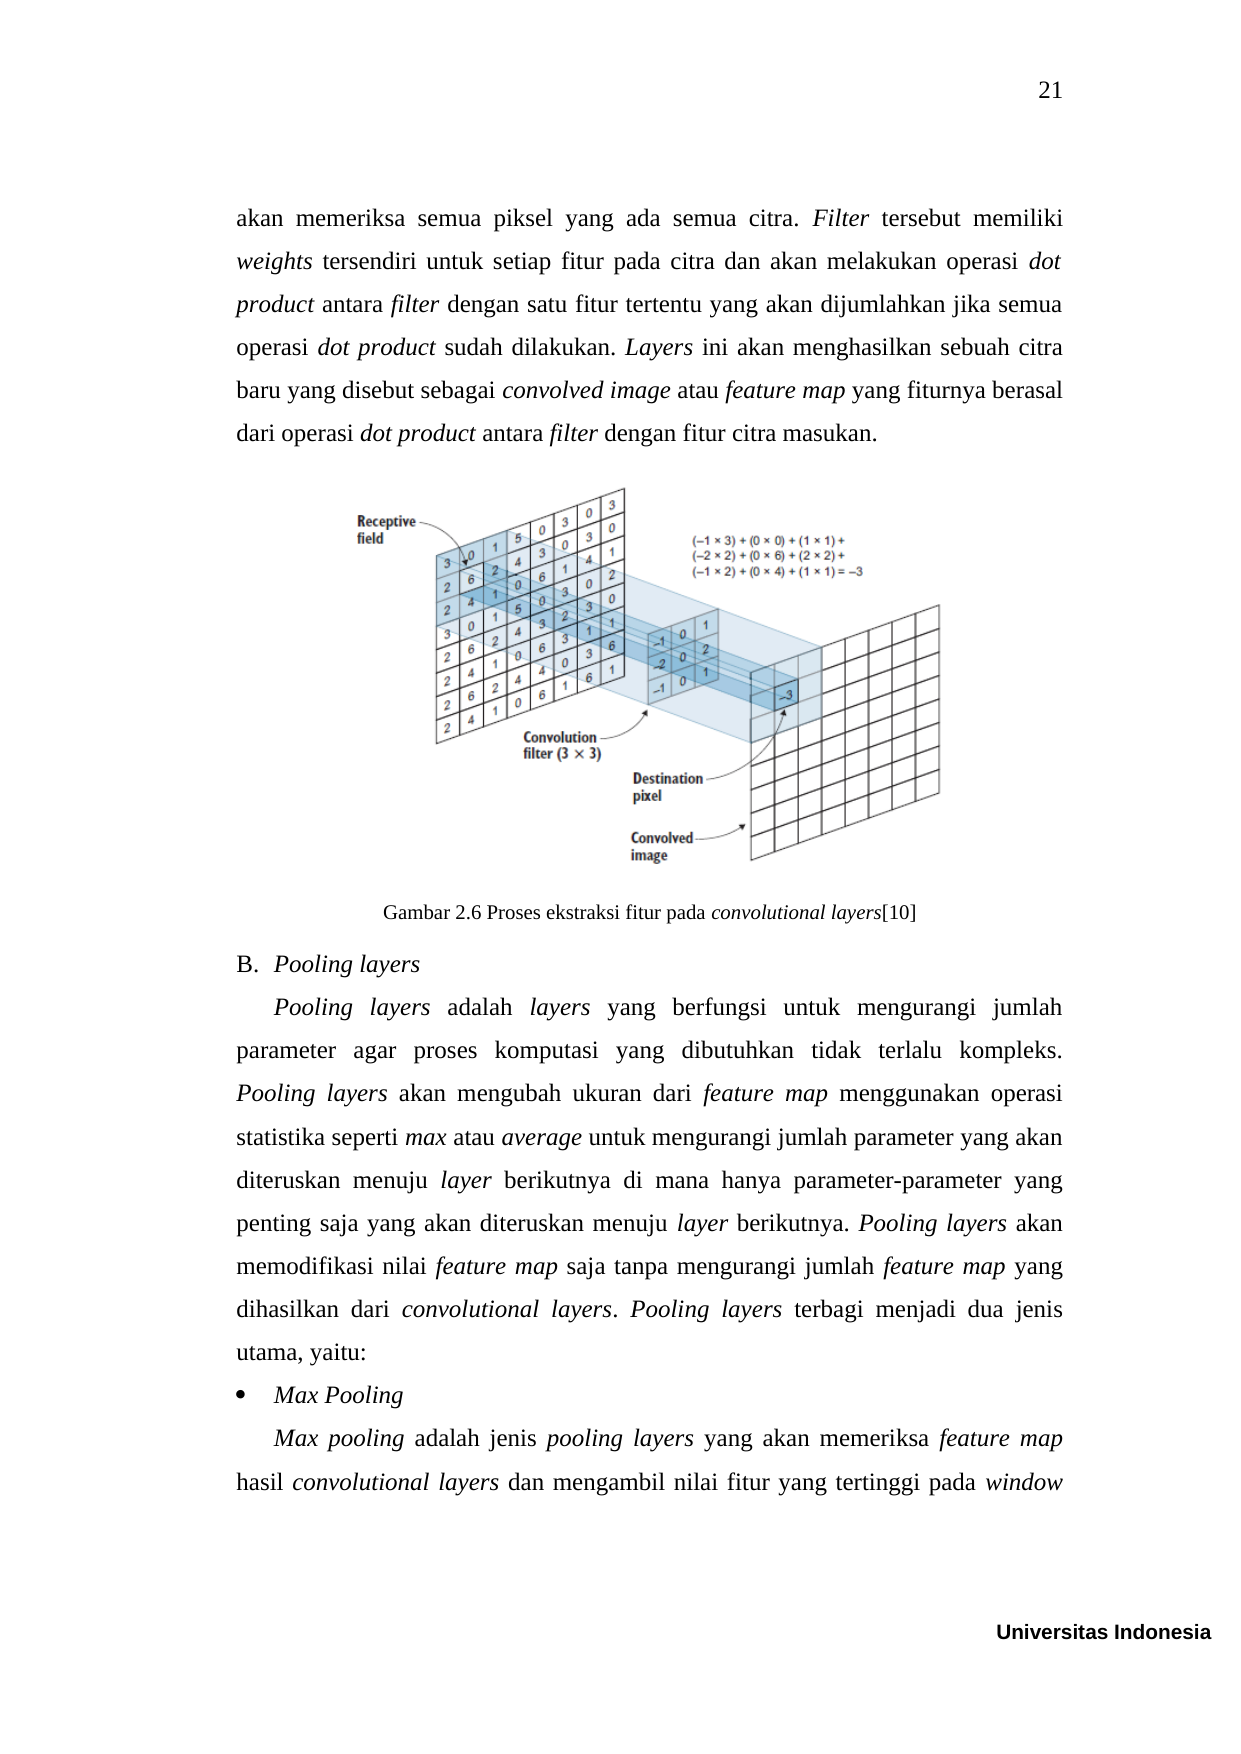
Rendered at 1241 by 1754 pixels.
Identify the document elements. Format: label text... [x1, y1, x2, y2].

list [236, 1423, 1063, 1495]
list Max Pooling [236, 1380, 1063, 1409]
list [236, 203, 1063, 447]
text Gambar 2.6 Proses ekstraksi fitur pada convolutional layers[10] [236, 900, 1063, 924]
list Pooling layers adalah layers yang berfungsi untuk mengurangi jumlah parameter agar proses komputasi yang dibutuhkan tidak terlalu kompleks. Pooling layers akan mengubah ukuran dari feature map menggunakan operasi statistika seperti max atau average untuk mengurangi jumlah parameter yang akan diteruskan menuju layer berikutnya di mana hanya parameter-parameter yang penting saja yang akan diteruskan menuju layer berikutnya. Pooling layers akan memodifikasi nilai feature map saja tanpa mengurangi jumlah feature map yang dihasilkan dari convolutional layers. Pooling layers terbagi menjadi dua jenis utama, yaitu: [236, 992, 1063, 1366]
list Pooling layers [236, 949, 1063, 978]
picture [356, 482, 943, 865]
